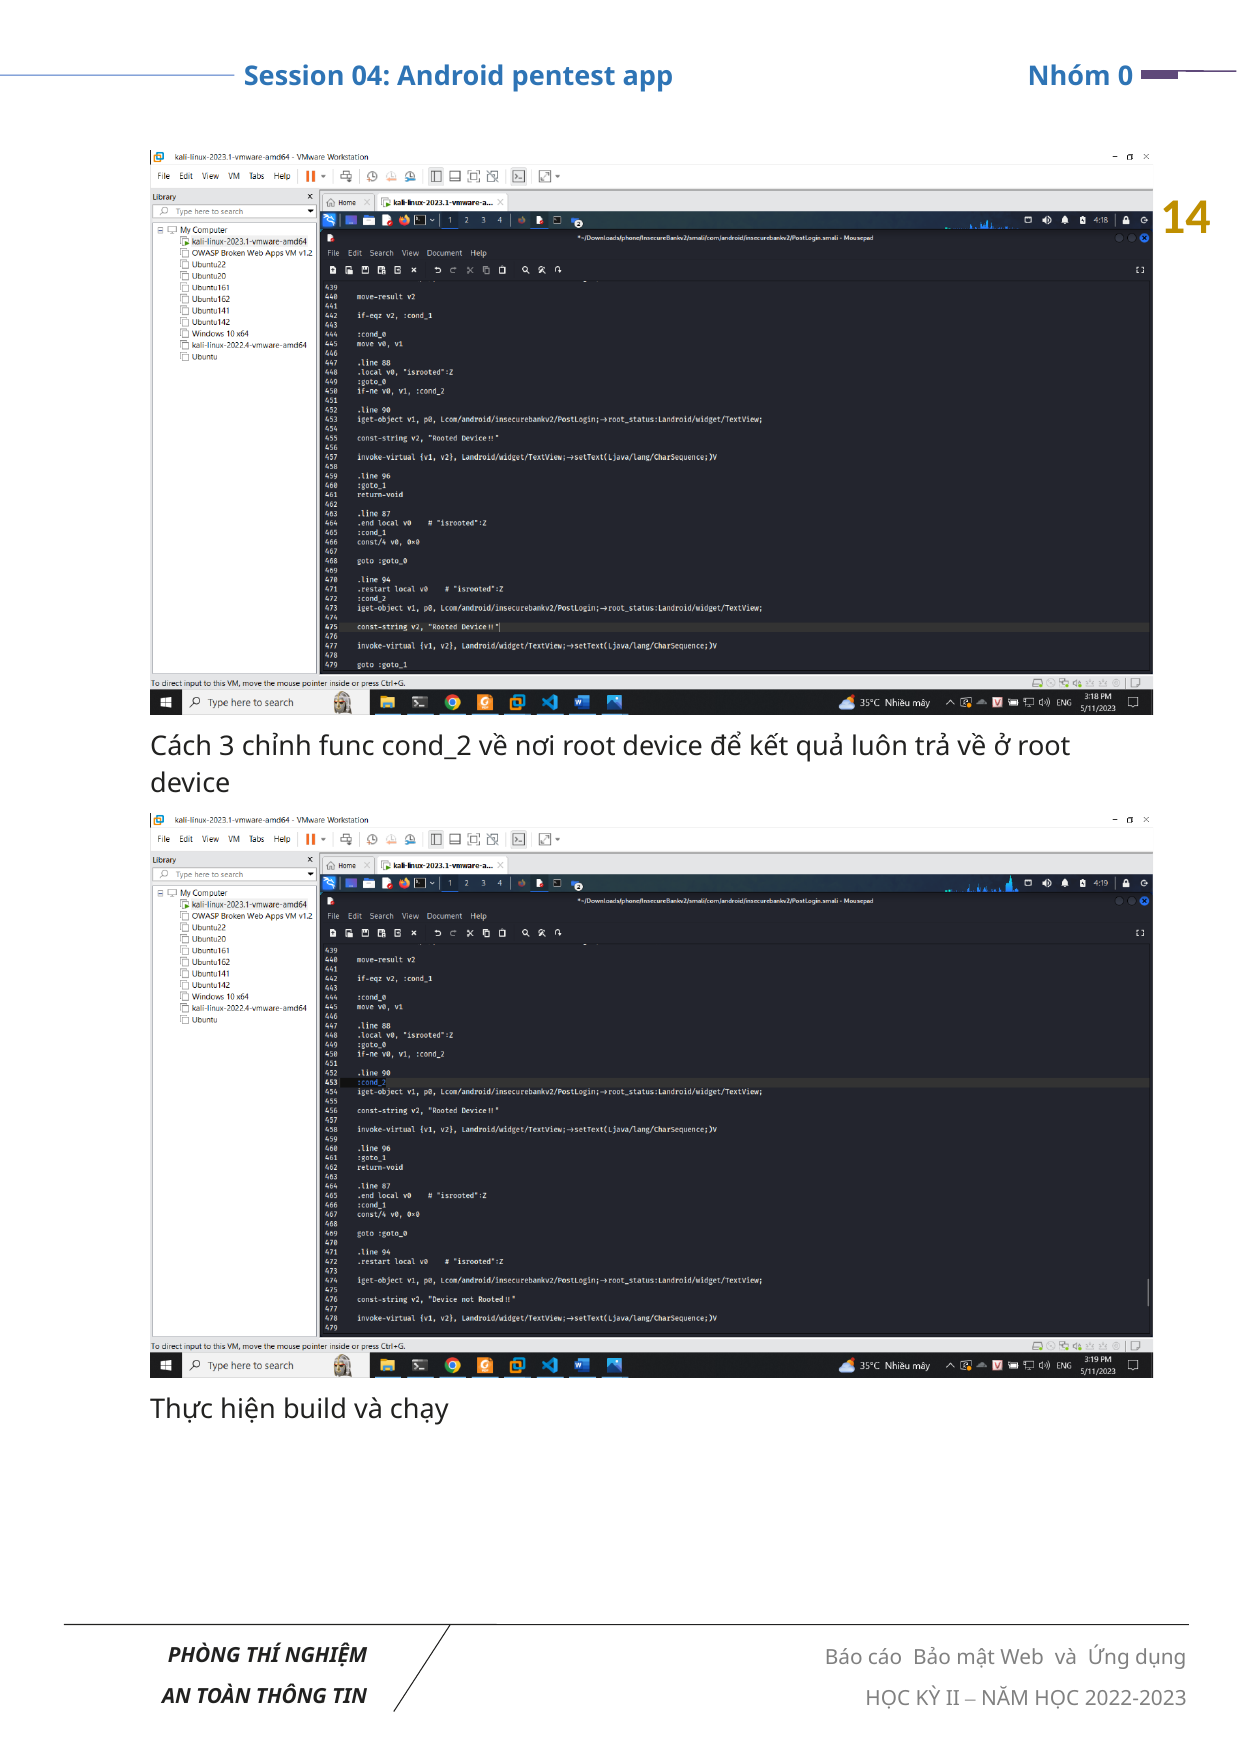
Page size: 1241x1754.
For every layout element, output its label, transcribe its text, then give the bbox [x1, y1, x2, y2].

picture [150, 813, 1154, 1378]
text Cách 3 chỉnh func cond_2 về nơi root device để kết quả luôn trả về ở root device [150, 727, 1153, 801]
picture [150, 150, 1154, 715]
text Thực hiện build và chạy [150, 1390, 1153, 1427]
